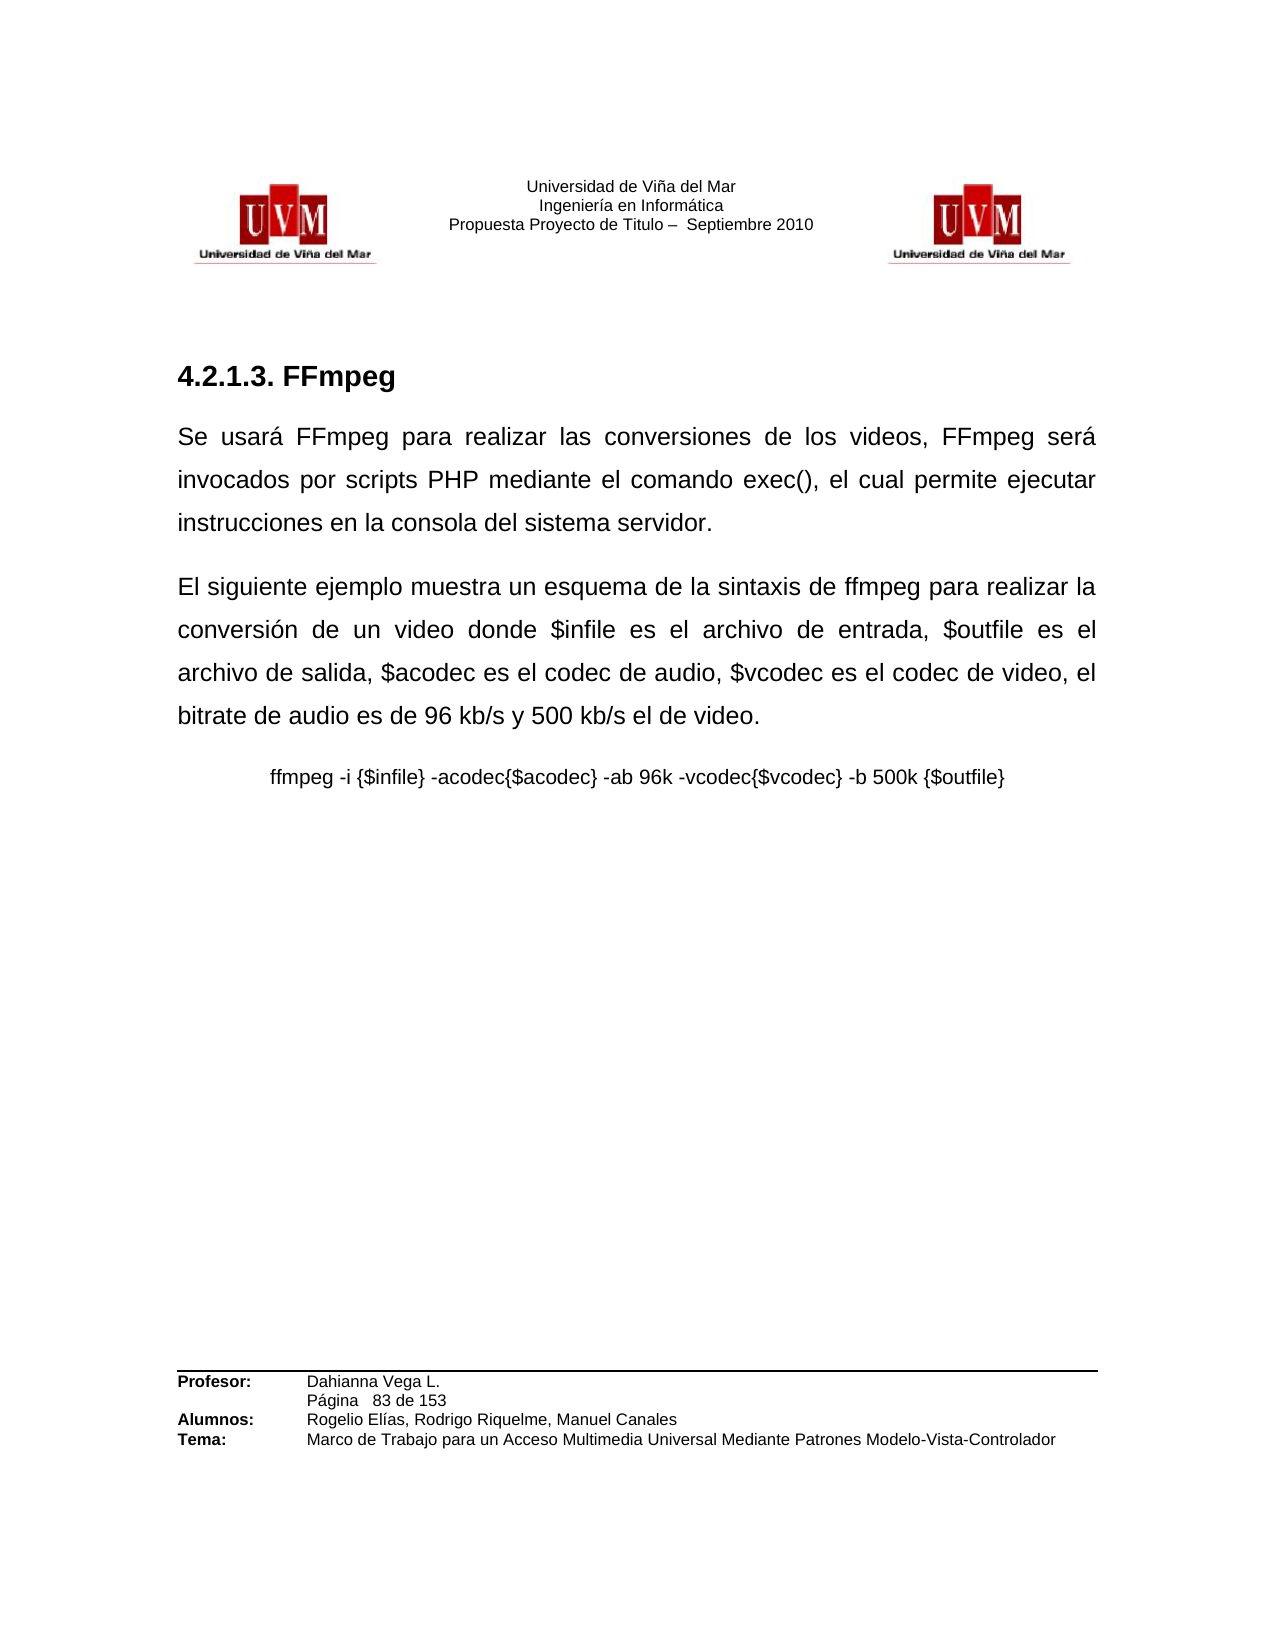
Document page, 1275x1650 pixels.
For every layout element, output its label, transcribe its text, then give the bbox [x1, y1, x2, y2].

text El siguiente ejemplo muestra un esquema de la sintaxis de ffmpeg para realizar la conversión de un video donde $infile es el archivo de entrada, $outfile es el archivo de salida, $acodec es el codec de audio, $vcodec es el codec de video, el bitrate de audio es de 96 kb/s y 500 kb/s el de video. [177, 572, 1098, 730]
subtitle ffmpeg -i {$infile} -acodec{$acodec} -ab 96k -vcodec{$vcodec} -b 500k {$outfile} [177, 765, 1098, 789]
subtitle 4.2.1.3. FFmpeg [177, 359, 1098, 392]
picture [871, 176, 1084, 267]
picture [177, 176, 390, 267]
text Se usará FFmpeg para realizar las conversiones de los videos, FFmpeg será invocados por scripts PHP mediante el comando exec(), el cual permite ejecutar instrucciones en la consola del sistema servidor. [177, 422, 1098, 537]
